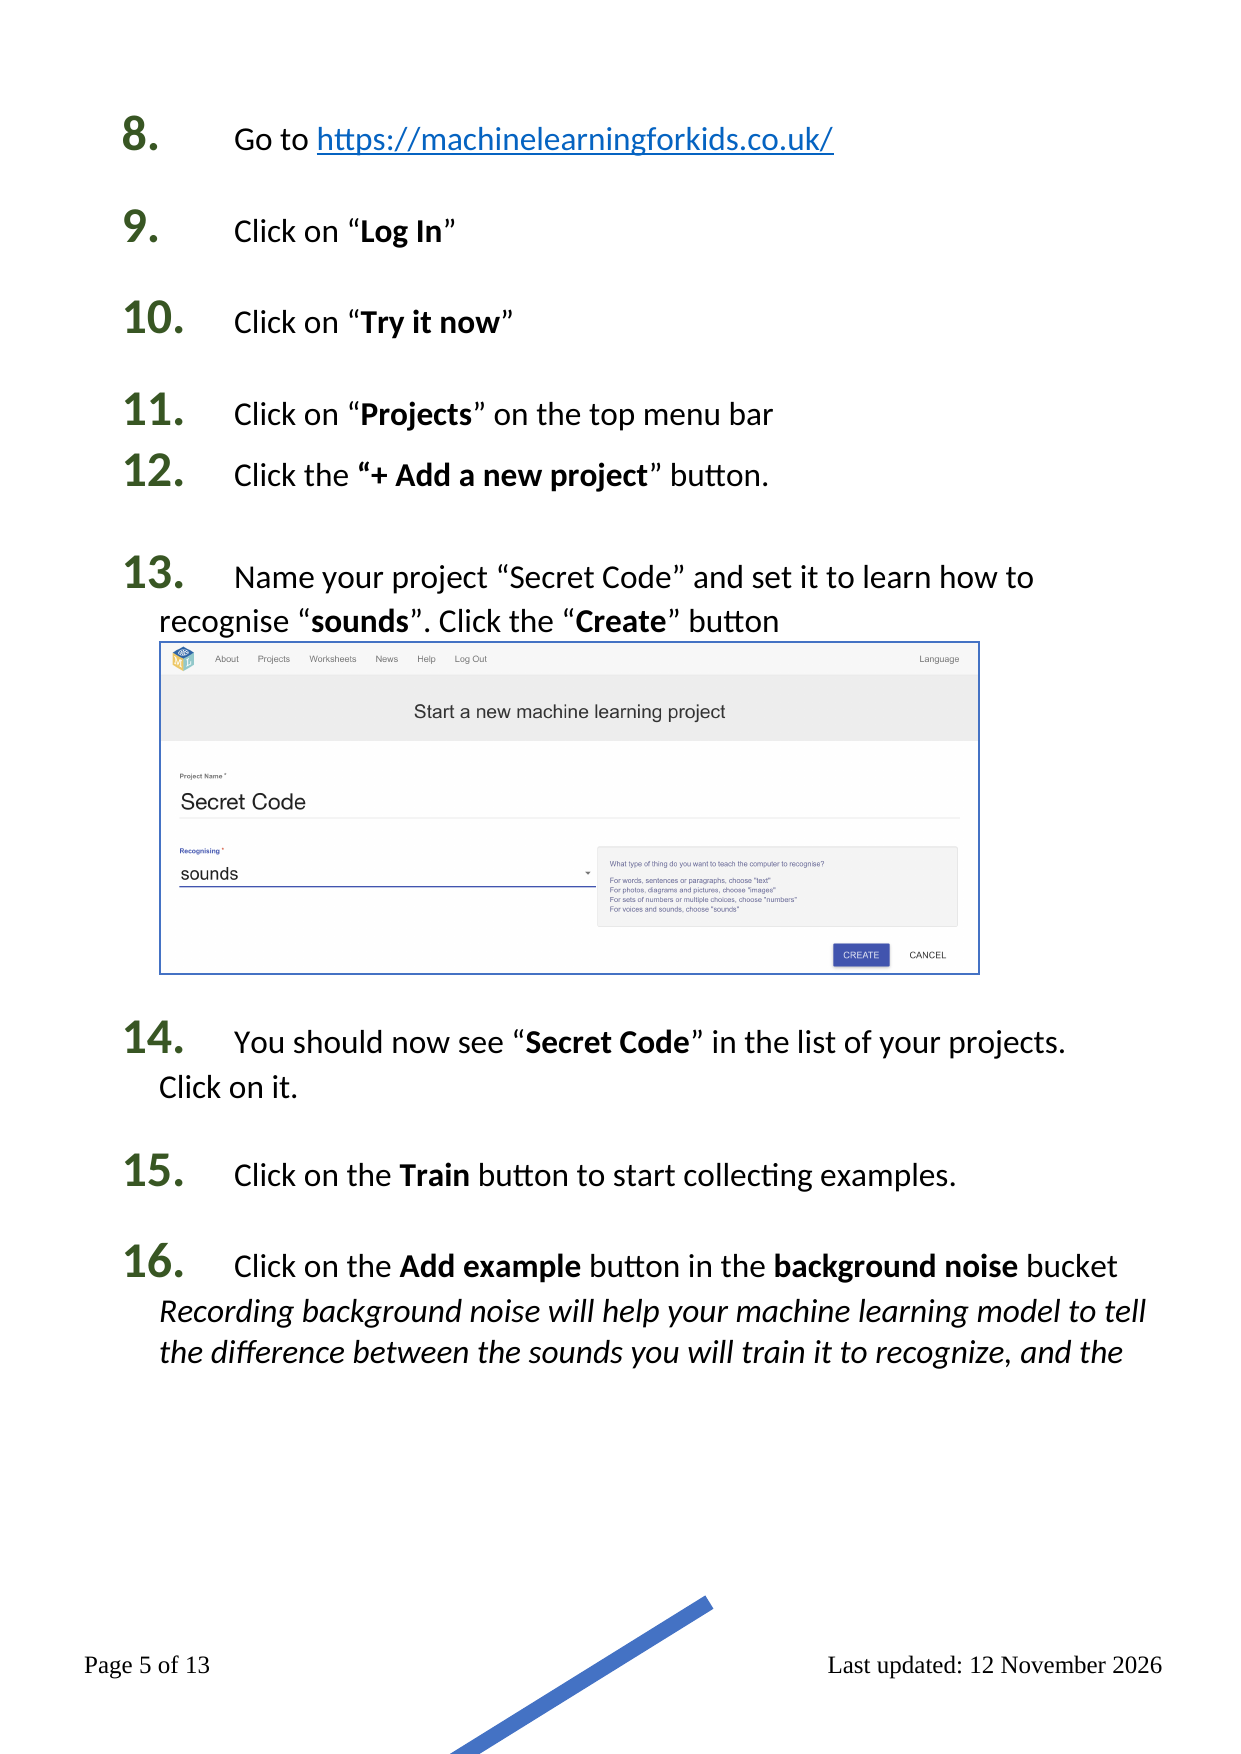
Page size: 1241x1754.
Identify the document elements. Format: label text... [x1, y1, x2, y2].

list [121, 1229, 1164, 1372]
picture [161, 643, 978, 973]
list You should now see “Secret Code” in the list of your projects. Click on it. [121, 1005, 1164, 1137]
list Click the “+ Add a new project” button. [121, 438, 1164, 499]
list Click on the Train button to start collecting examples. [121, 1137, 1164, 1229]
list Go to https://machinelearningforkids.co.uk/ [121, 102, 1164, 193]
list Click on “Try it now” [121, 285, 1164, 377]
list Click on “Projects” on the top menu bar [121, 377, 1164, 438]
list Click on “Log In” [121, 193, 1164, 285]
